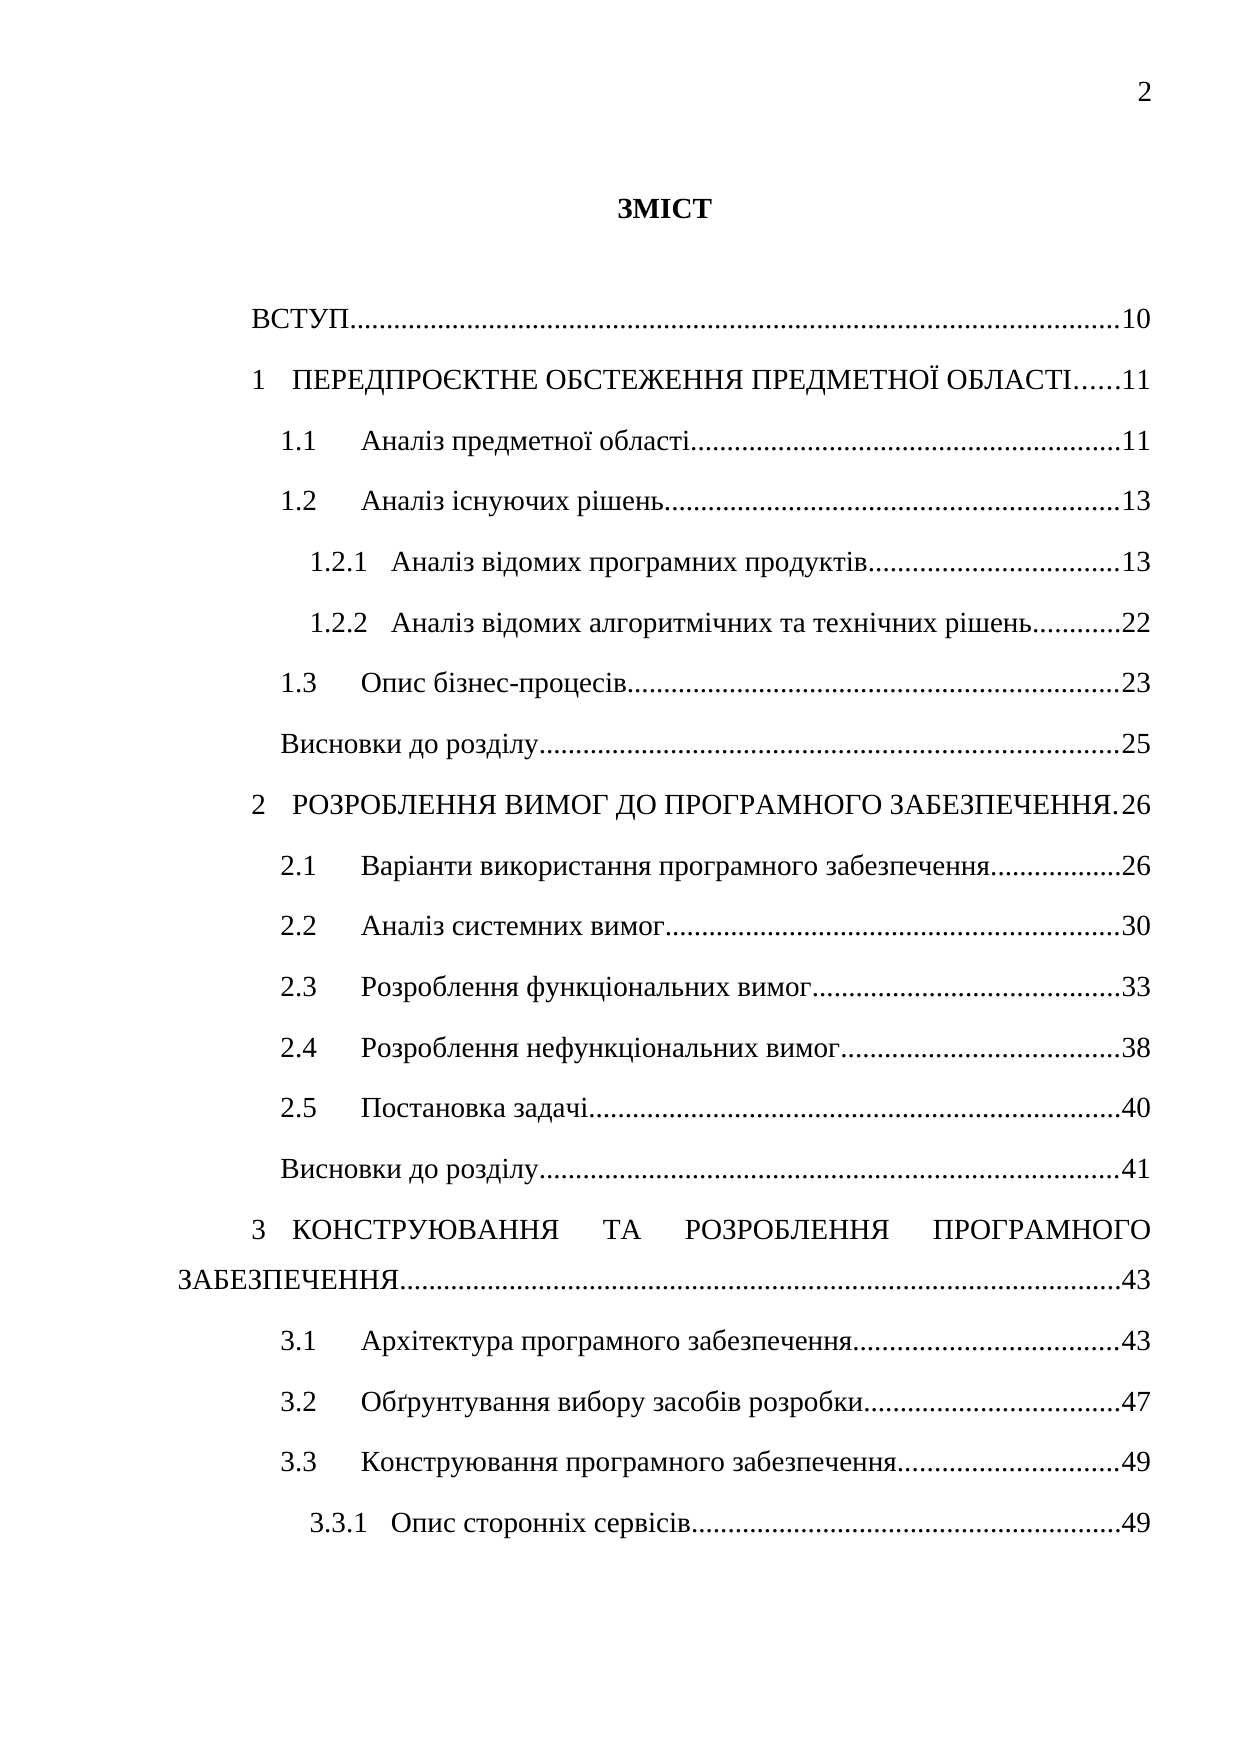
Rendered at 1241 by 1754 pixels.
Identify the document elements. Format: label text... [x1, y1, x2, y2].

text ЗМІСТ [177, 191, 1152, 224]
